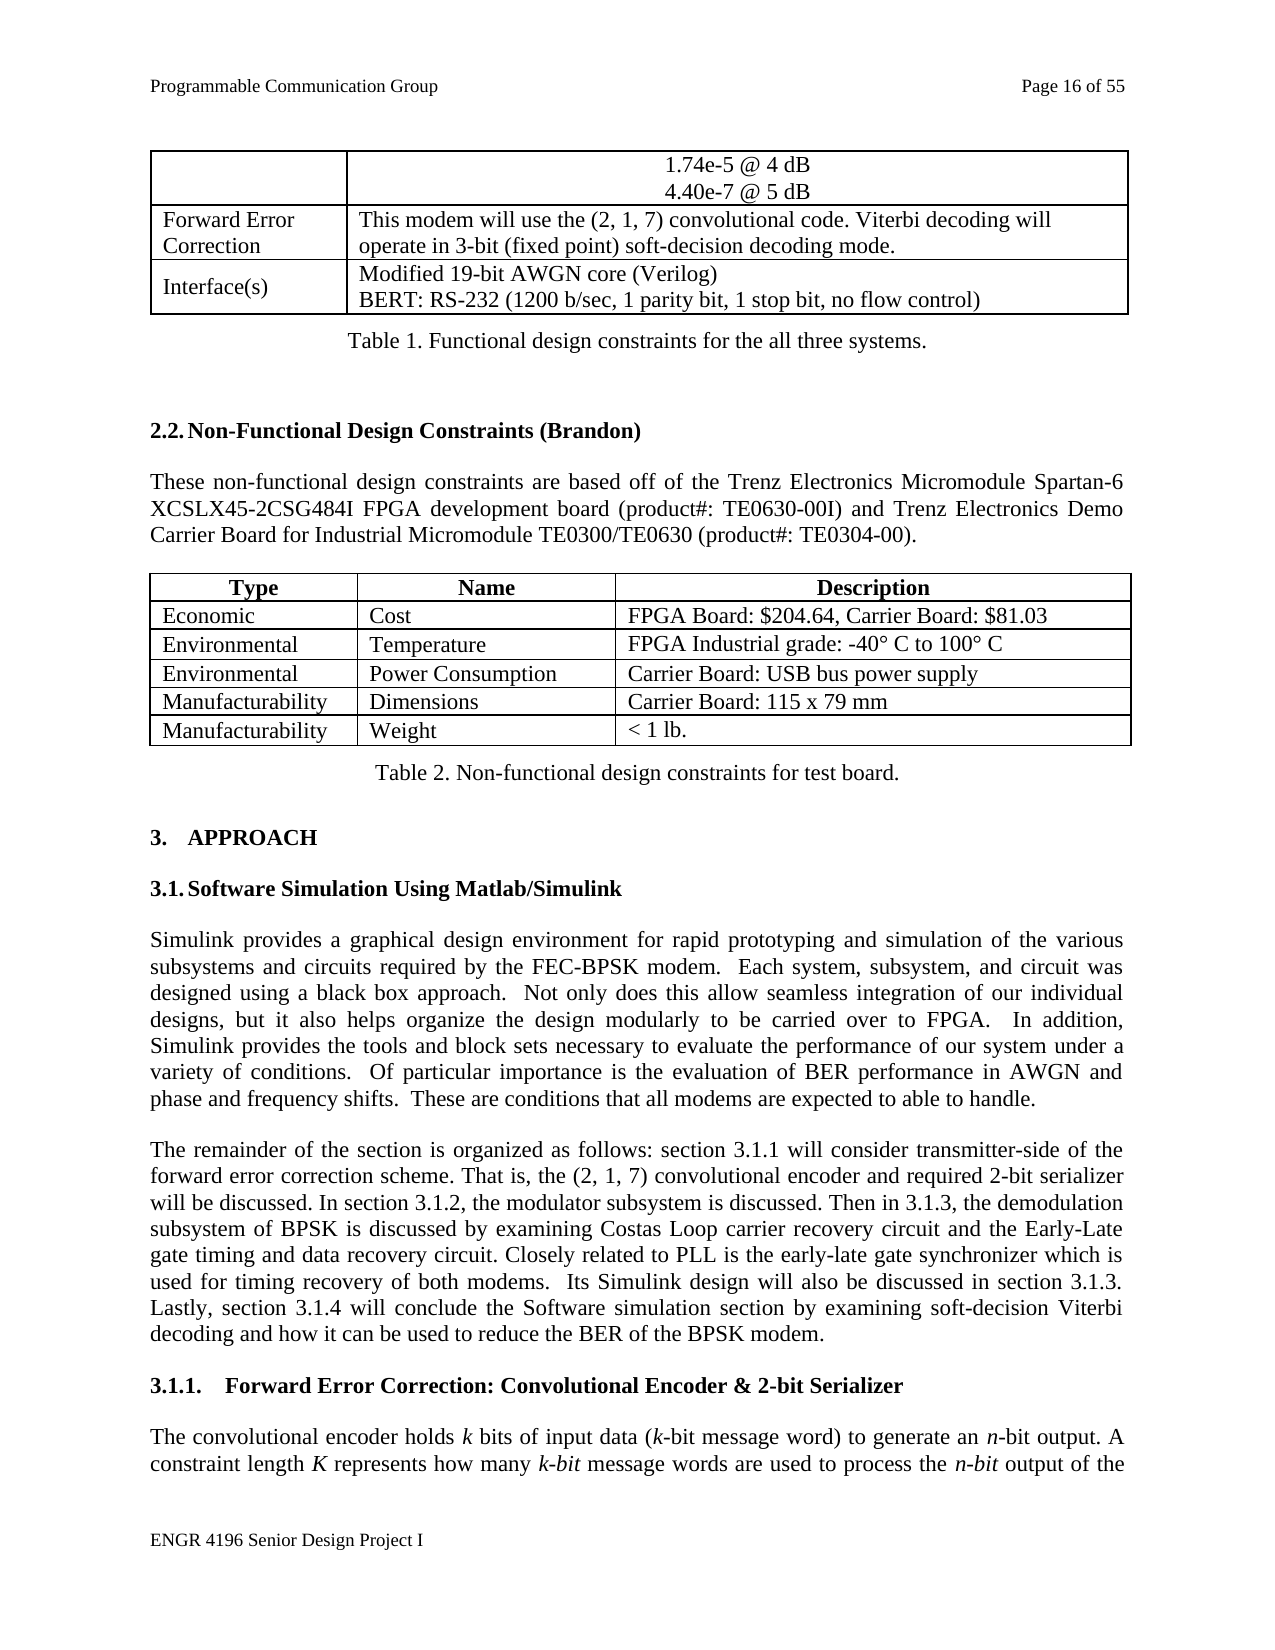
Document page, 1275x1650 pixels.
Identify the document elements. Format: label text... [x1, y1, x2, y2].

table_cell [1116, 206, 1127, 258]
table_cell FPGA Board: $204.64, Carrier Board: $81.03 [616, 602, 1130, 628]
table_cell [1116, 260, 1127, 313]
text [150, 1423, 1125, 1476]
table_cell Environmental [151, 660, 357, 686]
table_header Name [358, 574, 615, 600]
table_cell Power Consumption [358, 660, 615, 686]
subtitle Forward Error Correction: Convolutional Encoder & 2-bit Serializer [150, 1372, 1125, 1398]
table_cell Economic [151, 602, 357, 628]
subtitle APPROACH [150, 824, 1125, 850]
table_header Description [616, 574, 1130, 600]
table_cell Carrier Board: 115 x 79 mm [616, 688, 1130, 714]
table_cell FPGA Industrial grade: -40° C to 100° C [616, 630, 1130, 658]
text Table 2. Non-functional design constraints for test board. [150, 759, 1125, 785]
text Table 1. Functional design constraints for the all three systems. [150, 327, 1125, 353]
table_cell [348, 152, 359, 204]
text The remainder of the section is organized as follows: section 3.1.1 will consider transmitter-side of the forward error correction scheme. That is, the (2, 1, 7) convolutional encoder and required 2-bit serializer will be discussed. In section 3.1.2, the modulator subsystem is discussed. Then in 3.1.3, the demodulation subsystem of BPSK is discussed by examining Costas Loop carrier recovery circuit and the Early-Late gate timing and data recovery circuit. Closely related to PLL is the early-late gate synchronizer which is used for timing recovery of both modems. Its Simulink design will also be discussed in section 3.1.3. Lastly, section 3.1.4 will conclude the Software simulation section by examining soft-decision Viterbi decoding and how it can be used to reduce the BER of the BPSK modem. [150, 1136, 1125, 1347]
table_header Type [151, 574, 357, 600]
table_cell Manufacturability [151, 688, 357, 714]
table_cell Temperature [358, 630, 615, 658]
subtitle Non-Functional Design Constraints (Brandon) [150, 417, 1125, 443]
table_cell Cost [358, 602, 615, 628]
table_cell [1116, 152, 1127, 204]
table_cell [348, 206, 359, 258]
subtitle Software Simulation Using Matlab/Simulink [150, 875, 1125, 902]
table_cell < 1 lb. [616, 716, 1130, 744]
table_cell Environmental [151, 630, 357, 658]
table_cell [152, 152, 346, 204]
table_cell Carrier Board: USB bus power supply [616, 660, 1130, 686]
table_cell Weight [358, 716, 615, 744]
table_cell Manufacturability [151, 716, 357, 744]
table_cell Interface(s) [152, 260, 346, 313]
table_cell Dimensions [358, 688, 615, 714]
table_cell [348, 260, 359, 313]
text Simulink provides a graphical design environment for rapid prototyping and simulation of the various subsystems and circuits required by the FEC-BPSK modem. Each system, subsystem, and circuit was designed using a black box approach. Not only does this allow seamless integration of our individual designs, but it also helps organize the design modularly to be carried over to FPGA. In addition, Simulink provides the tools and block sets necessary to evaluate the performance of our system under a variety of conditions. Of particular importance is the evaluation of BER performance in AWGN and phase and frequency shifts. These are conditions that all modems are expected to able to handle. [150, 927, 1125, 1111]
text These non-functional design constraints are based off of the Trenz Electronics Micromodule Spartan-6 XCSLX45-2CSG484I FPGA development board (product#: TE0630-00I) and Trenz Electronics Demo Carrier Board for Industrial Micromodule TE0300/TE0630 (product#: TE0304-00). [150, 468, 1125, 547]
